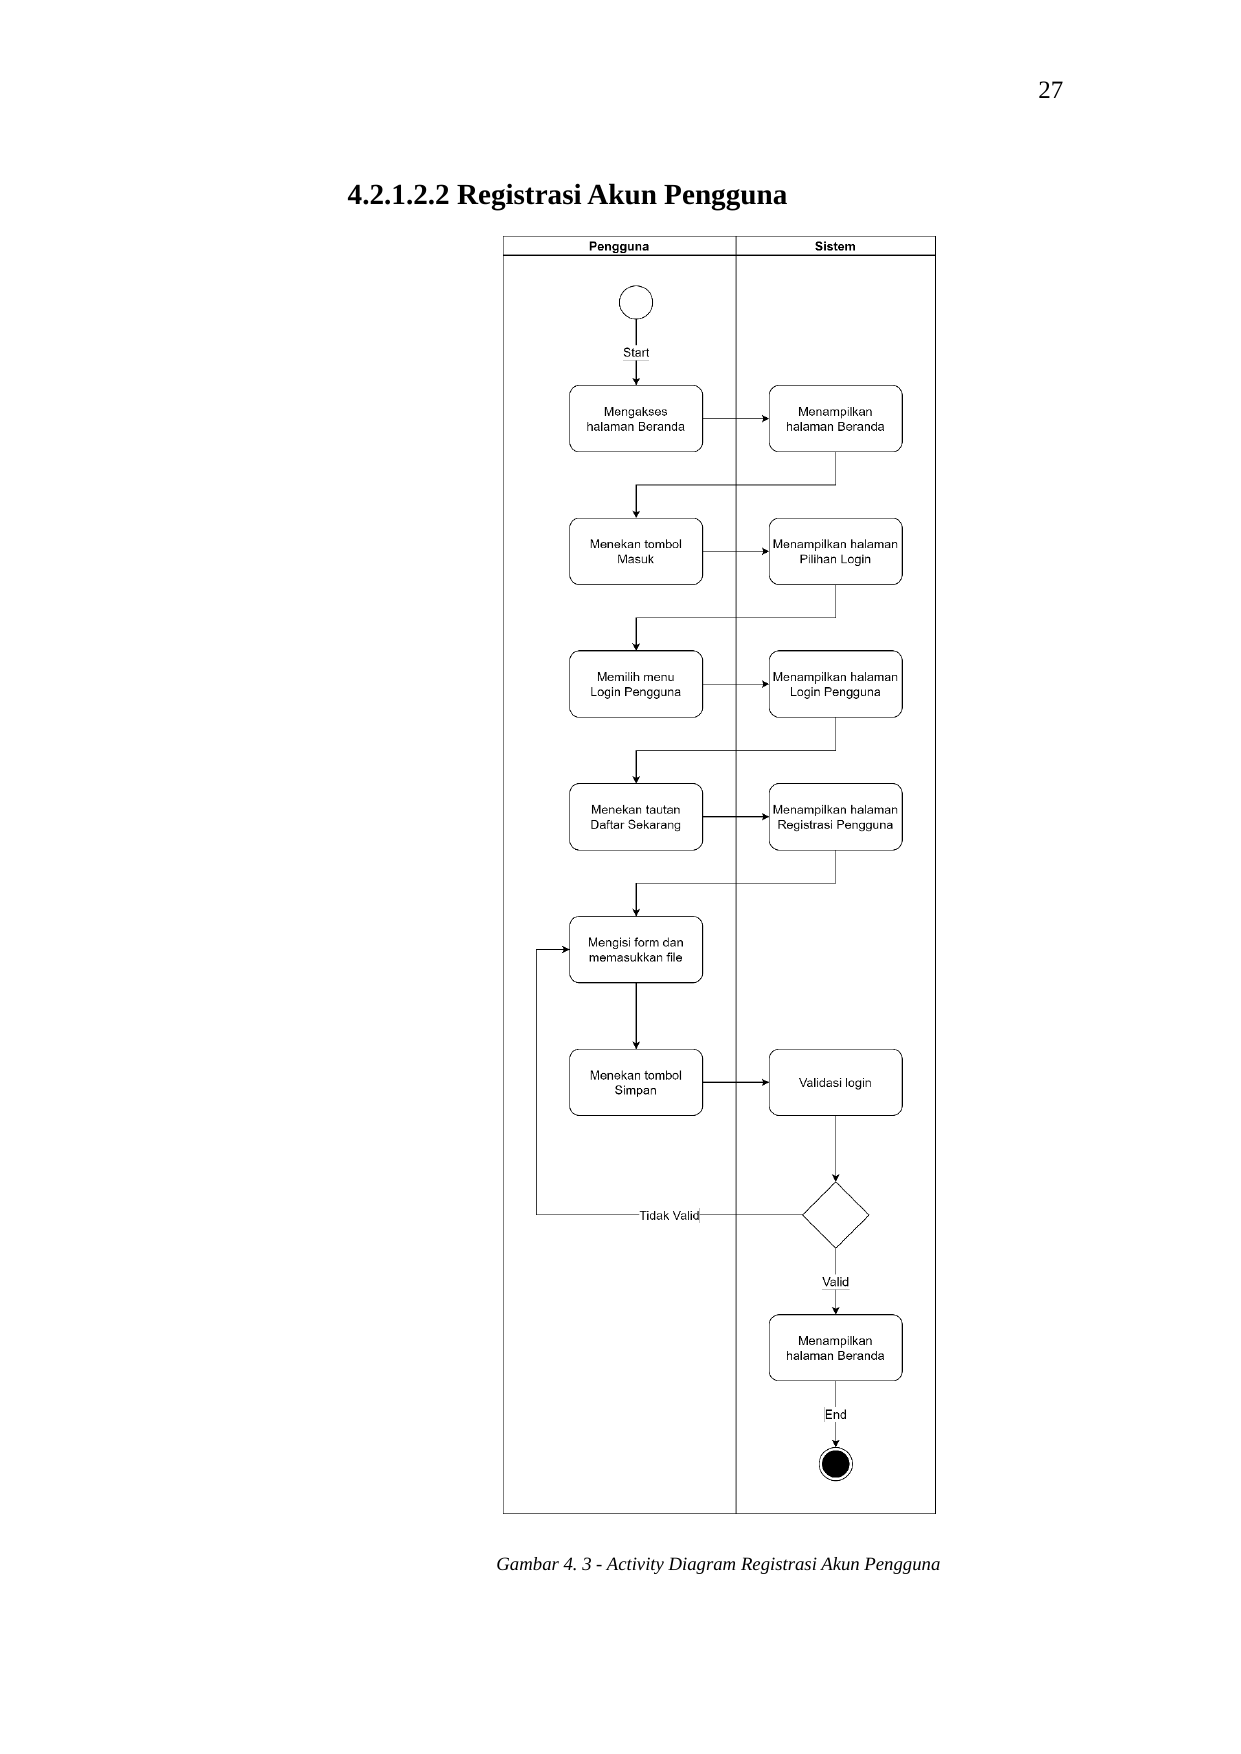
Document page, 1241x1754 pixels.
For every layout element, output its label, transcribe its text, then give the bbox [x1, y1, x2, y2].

text Gambar 4. 3 - Activity Diagram Registrasi Akun Pengguna [376, 1553, 1063, 1575]
picture [494, 227, 944, 1523]
subtitle 4.2.1.2.2 Registrasi Akun Pengguna [347, 177, 1063, 211]
